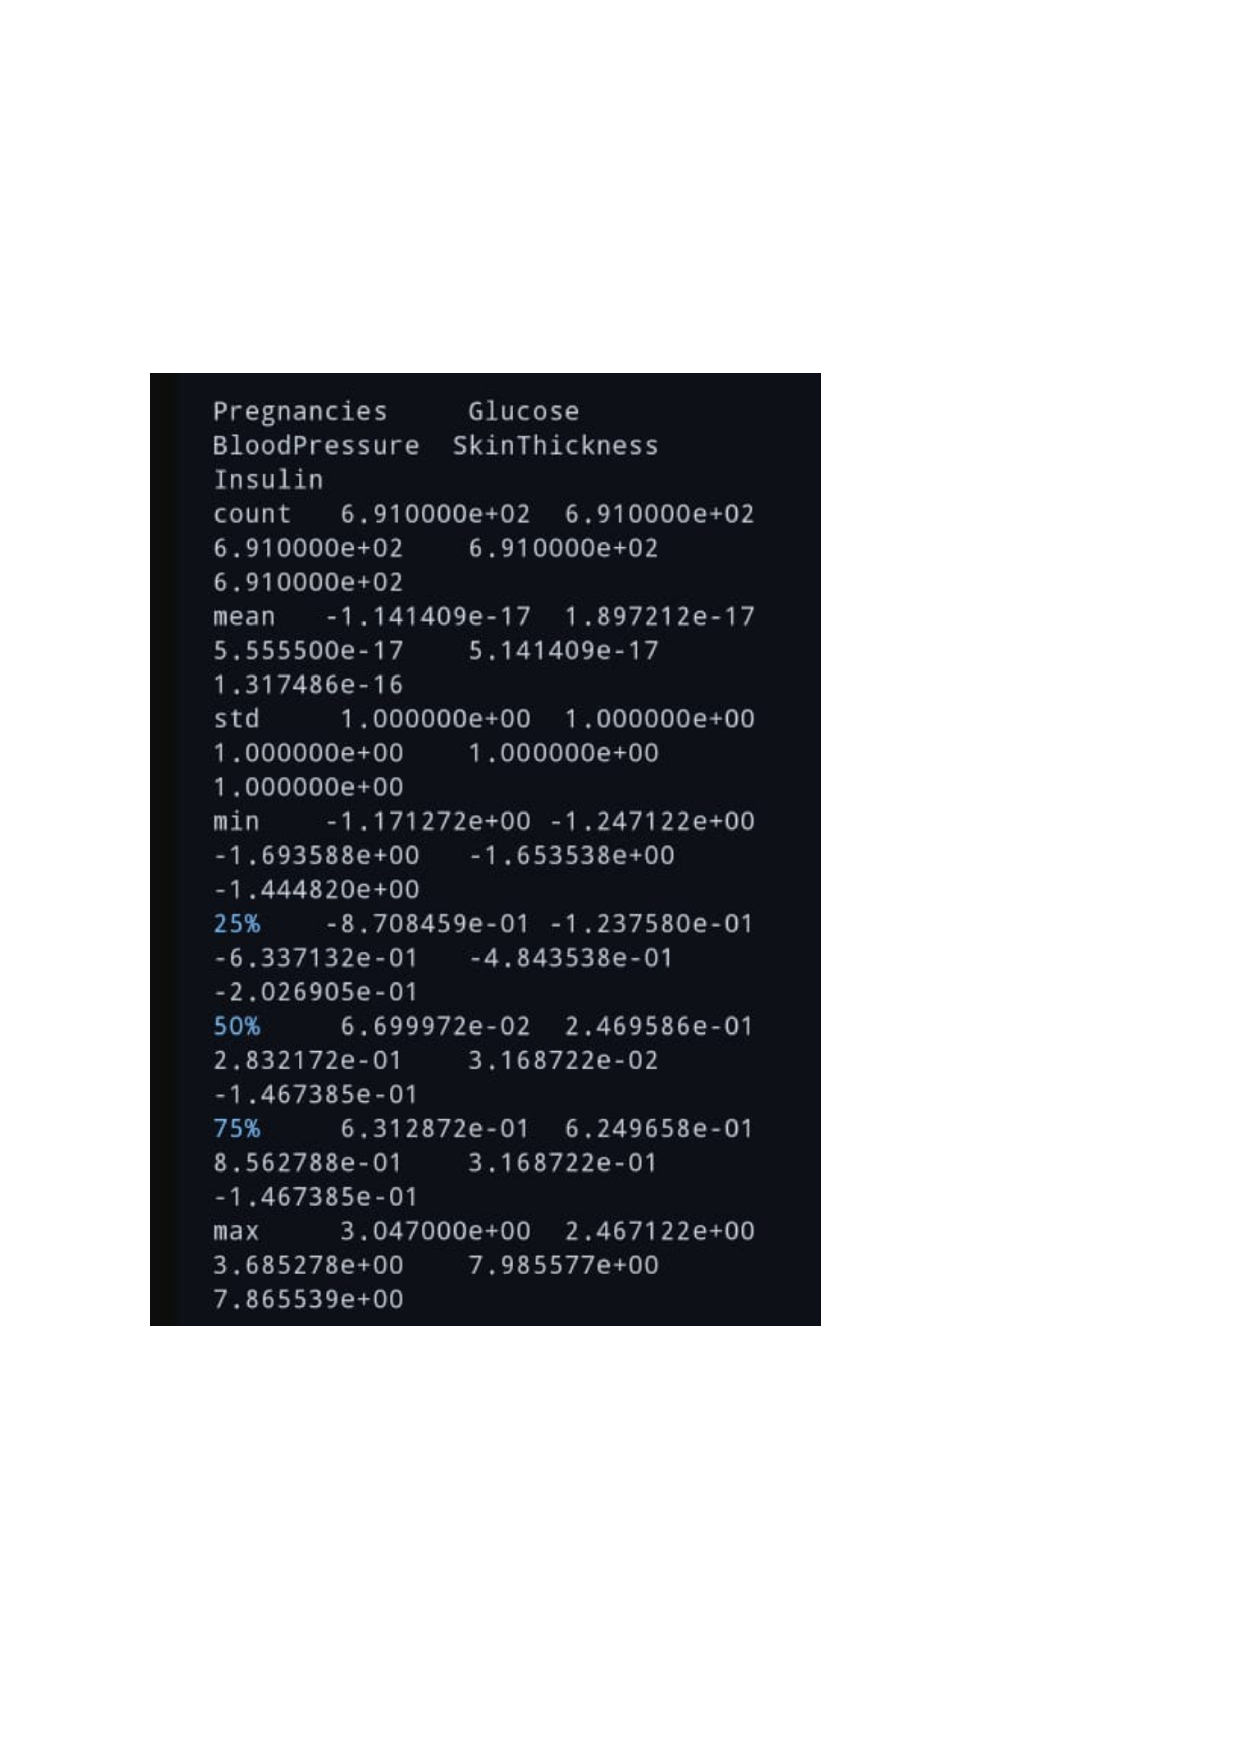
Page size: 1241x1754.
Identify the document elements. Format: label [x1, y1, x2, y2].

picture [150, 373, 821, 1326]
